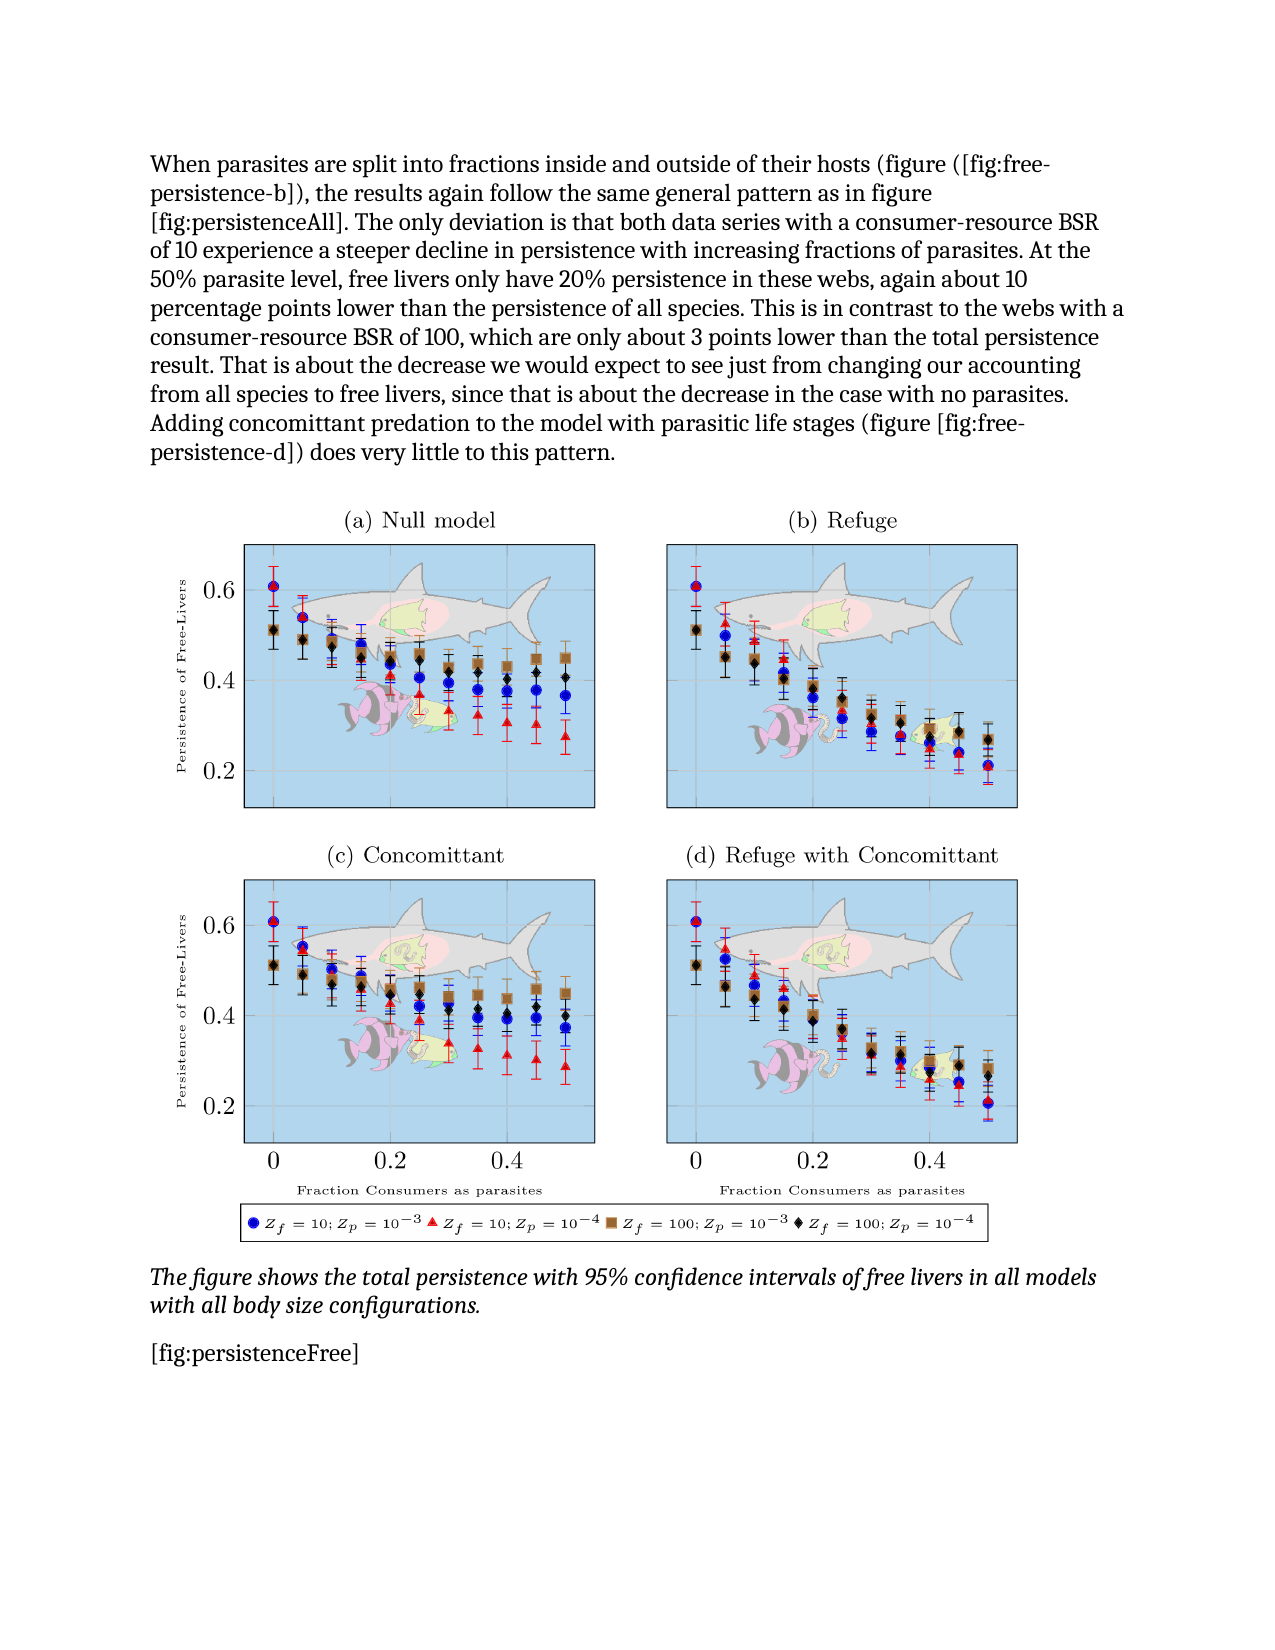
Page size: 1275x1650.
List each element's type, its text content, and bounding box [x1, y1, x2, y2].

picture [168, 485, 1044, 1242]
text The figure shows the total persistence with 95% confidence intervals of free livers in all models with all body size configurations. [150, 1262, 1125, 1320]
text When parasites are split into fractions inside and outside of their hosts (figure ([fig:free-persistence-b]), the results again follow the same general pattern as in figure [fig:persistenceAll]. The only deviation is that both data series with a consumer-resource BSR of 10 experience a steeper decline in persistence with increasing fractions of parasites. At the 50% parasite level, free livers only have 20% persistence in these webs, again about 10 percentage points lower than the persistence of all species. This is in contrast to the webs with a consumer-resource BSR of 100, which are only about 3 points lower than the total persistence result. That is about the decrease we would expect to see just from changing our accounting from all species to free livers, since that is about the decrease in the case with no parasites. Adding concomittant predation to the model with parasitic life stages (figure [fig:free-persistence-d]) does very little to this pattern. [150, 150, 1125, 466]
text [fig:persistenceFree] [150, 1339, 1125, 1367]
